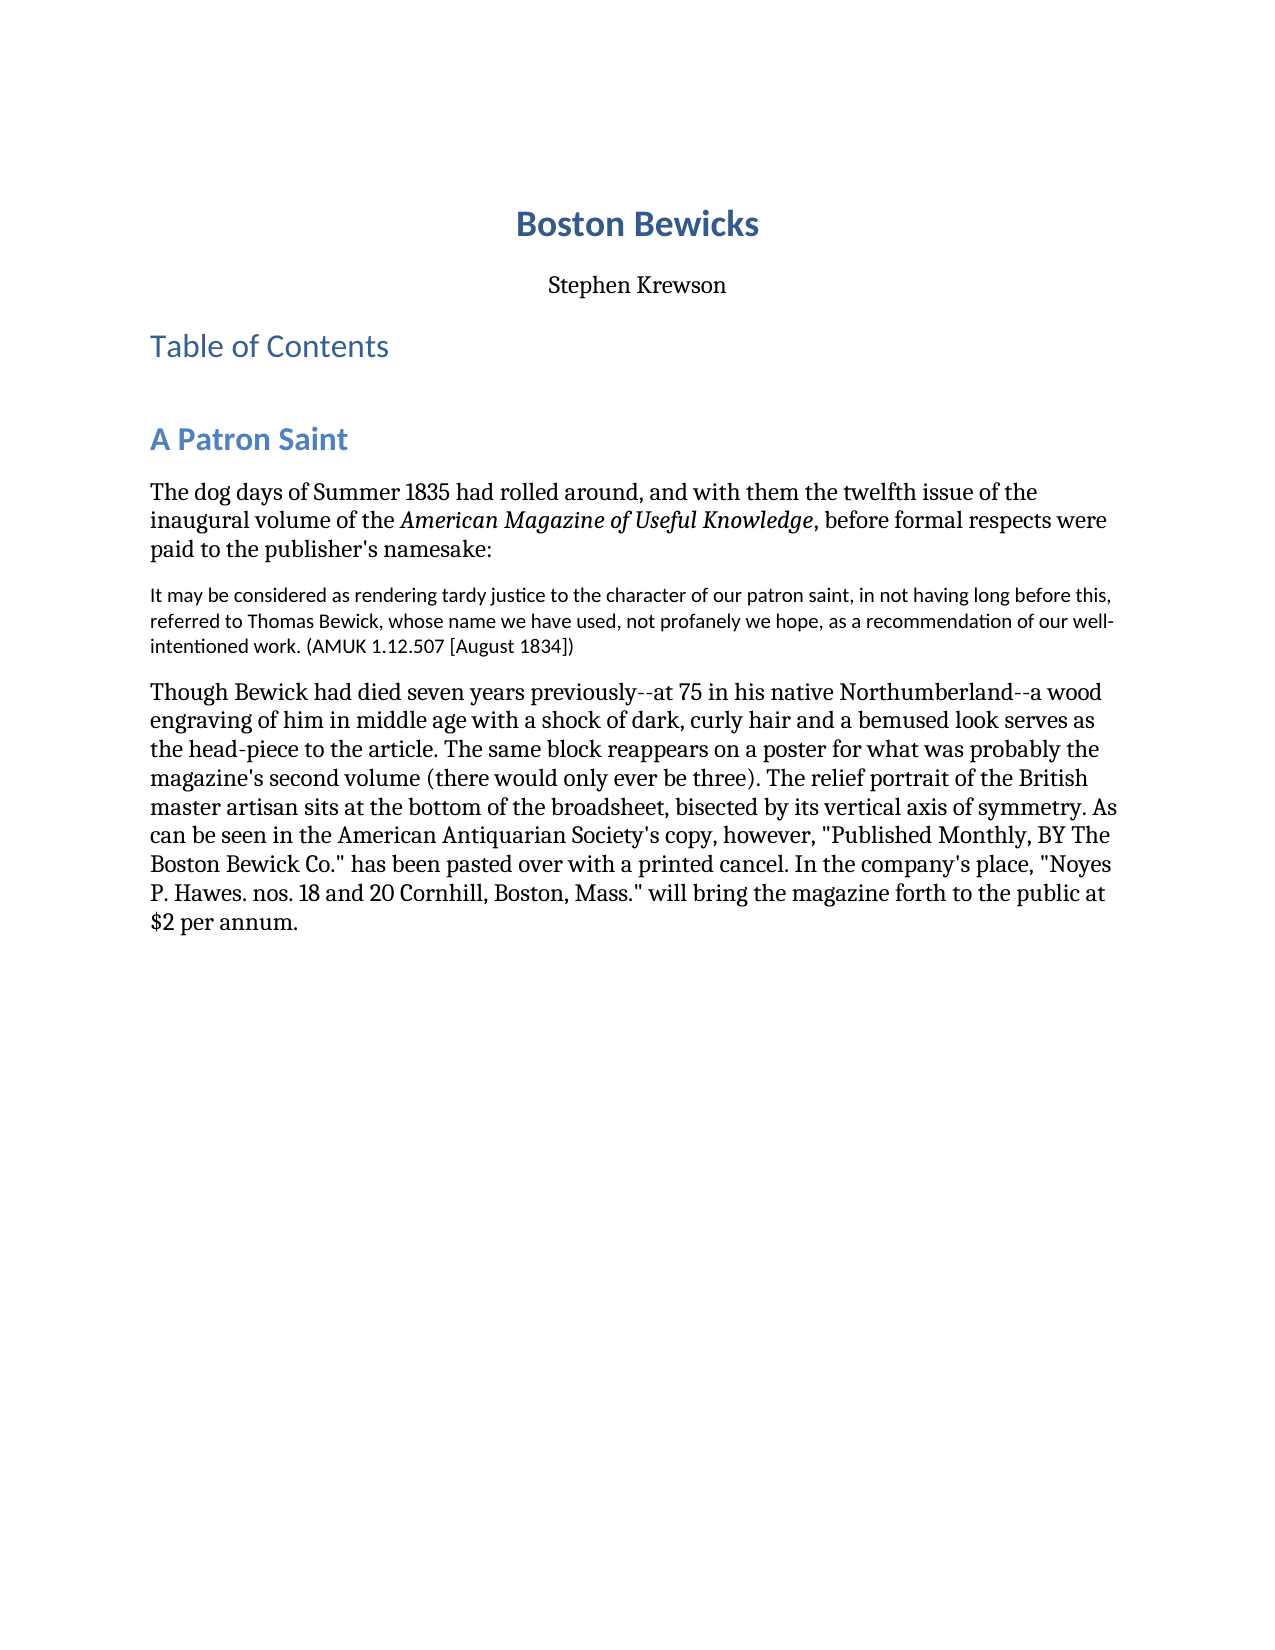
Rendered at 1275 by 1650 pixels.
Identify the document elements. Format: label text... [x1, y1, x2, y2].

title Boston Bewicks [150, 200, 1125, 246]
text It may be considered as rendering tardy justice to the character of our patron saint, in not having long before this, referred to Thomas Bewick, whose name we have used, not profanely we hope, as a recommendation of our well-intentioned work. (AMUK 1.12.507 [August 1834]) [150, 583, 1125, 659]
subtitle A Patron Saint [150, 418, 1125, 459]
text Though Bewick had died seven years previously--at 75 in his native Northumberland--a wood engraving of him in middle age with a shock of dark, curly hair and a bemused look serves as the head-piece to the article. The same block reappears on a poster for what was probably the magazine's second volume (there would only ever be three). The relief portrait of the British master artisan sits at the bottom of the broadsheet, bisected by its vertical axis of symmetry. As can be seen in the American Antiquarian Society's copy, however, "Published Monthly, BY The Boston Bewick Co." has been pasted over with a printed cancel. In the company's place, "Noyes P. Hawes. nos. 18 and 20 Cornhill, Boston, Mass." will bring the magazine forth to the public at $2 per annum. [150, 678, 1125, 936]
text Stephen Krewson [150, 271, 1125, 299]
text The dog days of Summer 1835 had rolled around, and with them the twelfth issue of the inaugural volume of the American Magazine of Useful Knowledge, before formal respects were paid to the publisher's namesake: [150, 478, 1125, 564]
